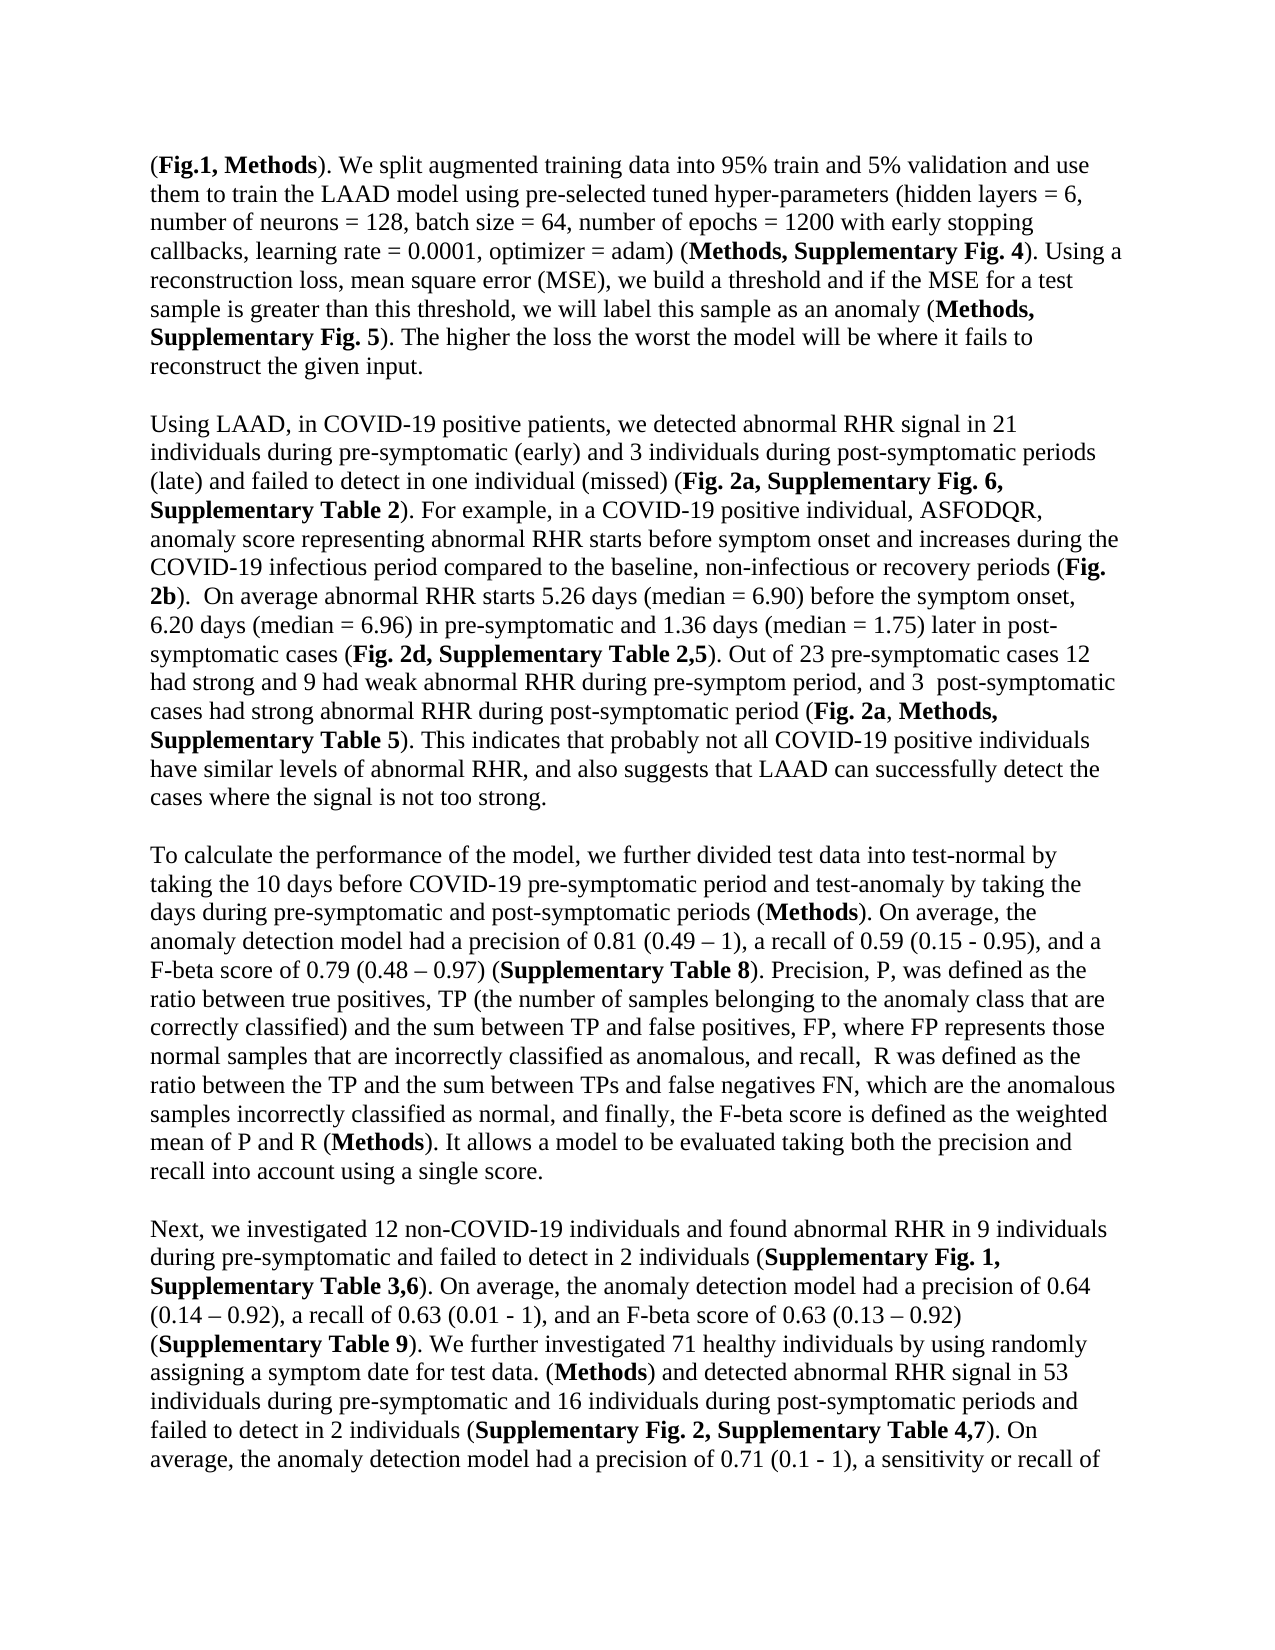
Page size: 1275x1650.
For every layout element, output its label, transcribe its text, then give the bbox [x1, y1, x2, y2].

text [150, 1214, 1125, 1472]
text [150, 150, 1125, 380]
text To calculate the performance of the model, we further divided test data into test-normal by taking the 10 days before COVID-19 pre-symptomatic period and test-anomaly by taking the days during pre-symptomatic and post-symptomatic periods (Methods). On average, the anomaly detection model had a precision of 0.81 (0.49 – 1), a recall of 0.59 (0.15 - 0.95), and a F-beta score of 0.79 (0.48 – 0.97) (Supplementary Table 8). Precision, P, was defined as the ratio between true positives, TP (the number of samples belonging to the anomaly class that are correctly classified) and the sum between TP and false positives, FP, where FP represents those normal samples that are incorrectly classified as anomalous, and recall, R was defined as the ratio between the TP and the sum between TPs and false negatives FN, which are the anomalous samples incorrectly classified as normal, and finally, the F-beta score is defined as the weighted mean of P and R (Methods). It allows a model to be evaluated taking both the precision and recall into account using a single score. [150, 840, 1125, 1185]
text Using LAAD, in COVID-19 positive patients, we detected abnormal RHR signal in 21 individuals during pre-symptomatic (early) and 3 individuals during post-symptomatic periods (late) and failed to detect in one individual (missed) (Fig. 2a, Supplementary Fig. 6, Supplementary Table 2). For example, in a COVID-19 positive individual, ASFODQR, anomaly score representing abnormal RHR starts before symptom onset and increases during the COVID-19 infectious period compared to the baseline, non-infectious or recovery periods (Fig. 2b). On average abnormal RHR starts 5.26 days (median = 6.90) before the symptom onset, 6.20 days (median = 6.96) in pre-symptomatic and 1.36 days (median = 1.75) later in post-symptomatic cases (Fig. 2d, Supplementary Table 2,5). Out of 23 pre-symptomatic cases 12 had strong and 9 had weak abnormal RHR during pre-symptom period, and 3 post-symptomatic cases had strong abnormal RHR during post-symptomatic period (Fig. 2a, Methods, Supplementary Table 5). This indicates that probably not all COVID-19 positive individuals have similar levels of abnormal RHR, and also suggests that LAAD can successfully detect the cases where the signal is not too strong. [150, 409, 1125, 811]
